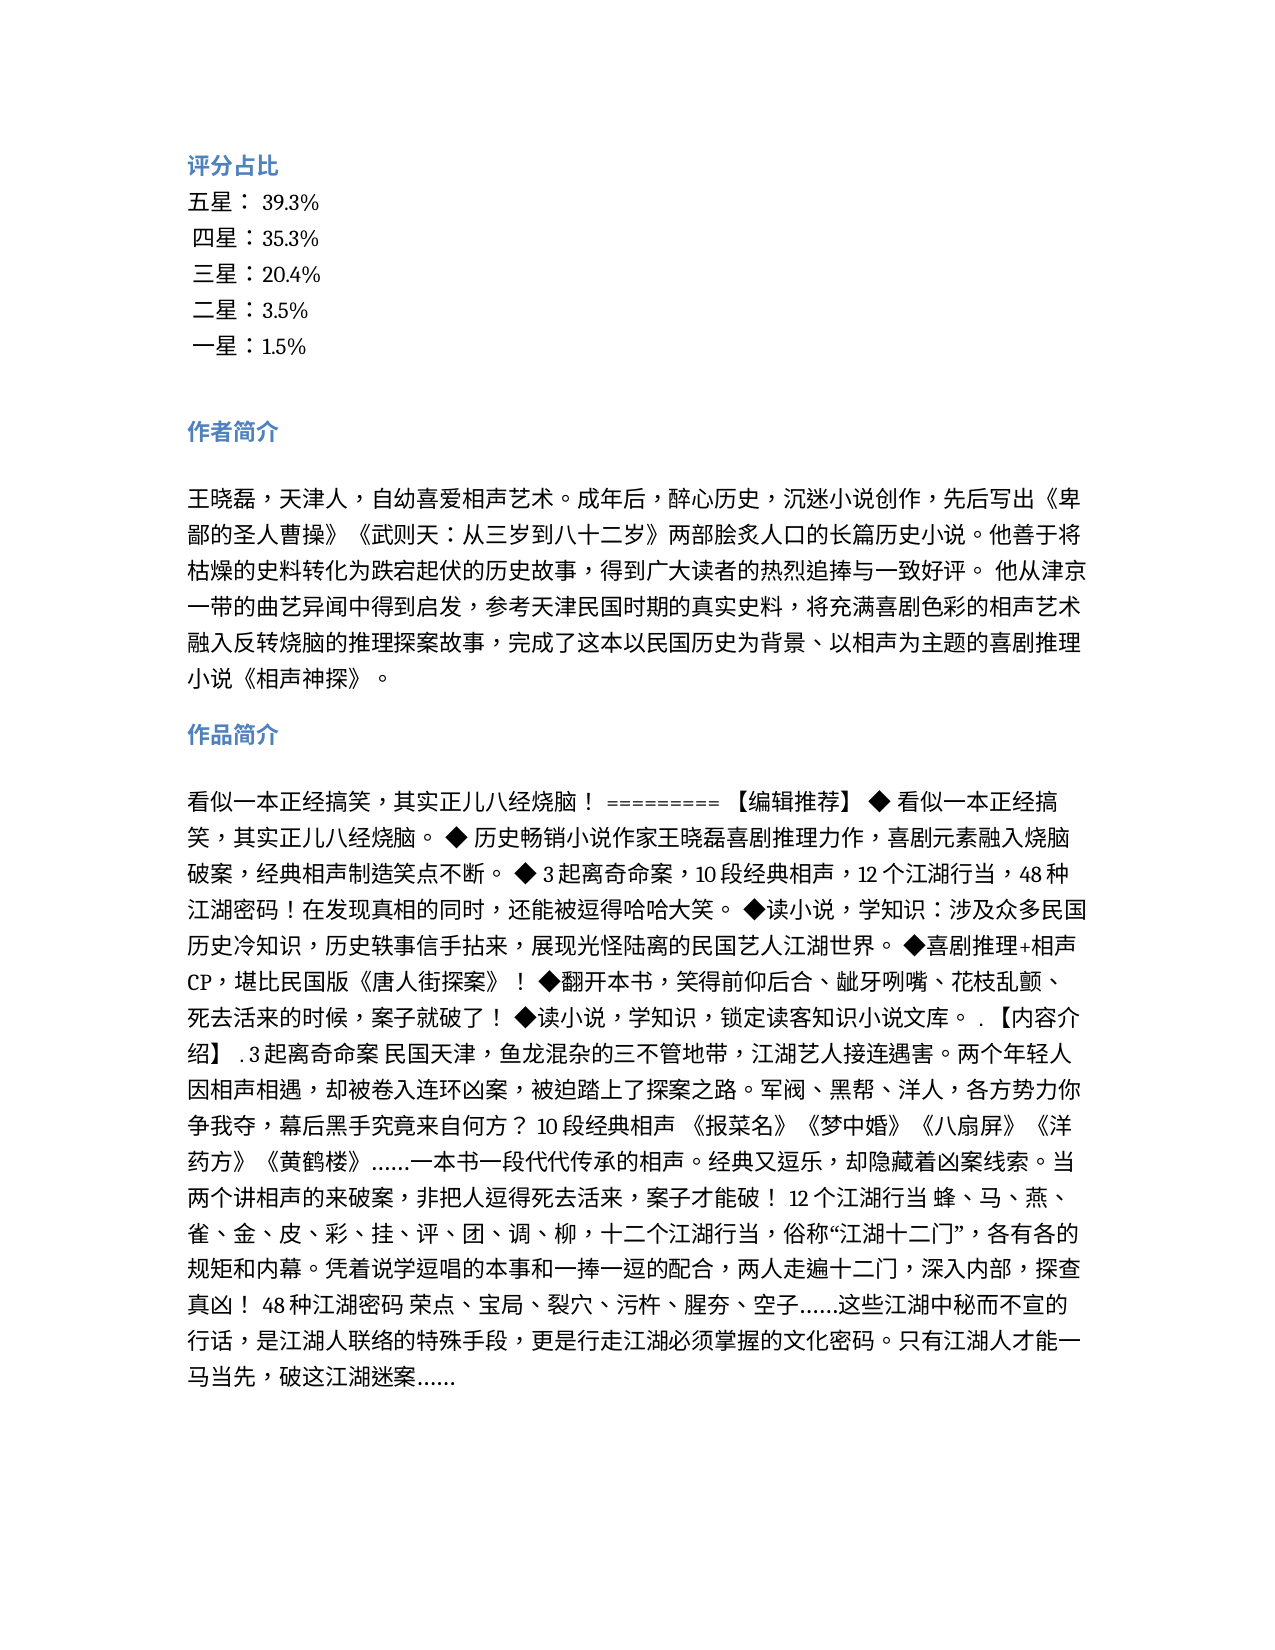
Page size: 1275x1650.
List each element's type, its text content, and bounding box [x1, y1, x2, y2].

text 王晓磊，天津人，自幼喜爱相声艺术。成年后，醉心历史，沉迷小说创作，先后写出《卑鄙的圣人曹操》《武则天：从三岁到八十二岁》两部脍炙人口的长篇历史小说。他善于将枯燥的史料转化为跌宕起伏的历史故事，得到广大读者的热烈追捧与一致好评。 他从津京一带的曲艺异闻中得到启发，参考天津民国时期的真实史料，将充满喜剧色彩的相声艺术融入反转烧脑的推理探案故事，完成了这本以民国历史为背景、以相声为主题的喜剧推理小说《相声神探》。 [187, 452, 1087, 694]
text 看似一本正经搞笑，其实正儿八经烧脑！ ========= 【编辑推荐】 ◆ 看似一本正经搞笑，其实正儿八经烧脑。 ◆ 历史畅销小说作家王晓磊喜剧推理力作，喜剧元素融入烧脑破案，经典相声制造笑点不断。 ◆ 3起离奇命案，10段经典相声，12个江湖行当，48种江湖密码！在发现真相的同时，还能被逗得哈哈大笑。 ◆读小说，学知识：涉及众多民国历史冷知识，历史轶事信手拈来，展现光怪陆离的民国艺人江湖世界。 ◆喜剧推理+相声CP，堪比民国版《唐人街探案》！ ◆翻开本书，笑得前仰后合、龇牙咧嘴、花枝乱颤、死去活来的时候，案子就破了！ ◆读小说，学知识，锁定读客知识小说文库。 . 【内容介绍】 . 3起离奇命案 民国天津，鱼龙混杂的三不管地带，江湖艺人接连遇害。两个年轻人因相声相遇，却被卷入连环凶案，被迫踏上了探案之路。军阀、黑帮、洋人，各方势力你争我夺，幕后黑手究竟来自何方？ 10段经典相声 《报菜名》《梦中婚》《八扇屏》《洋药方》《黄鹤楼》……一本书一段代代传承的相声。经典又逗乐，却隐藏着凶案线索。当两个讲相声的来破案，非把人逗得死去活来，案子才能破！ 12个江湖行当 蜂、马、燕、雀、金、皮、彩、挂、评、团、调、柳，十二个江湖行当，俗称“江湖十二门”，各有各的规矩和内幕。凭着说学逗唱的本事和一捧一逗的配合，两人走遍十二门，深入内部，探查真凶！ 48种江湖密码 荣点、宝局、裂穴、污杵、腥夯、空子……这些江湖中秘而不宣的行话，是江湖人联络的特殊手段，更是行走江湖必须掌握的文化密码。只有江湖人才能一马当先，破这江湖迷案…… [187, 755, 1087, 1392]
text 五星： 39.3% 四星： 35.3% 三星： 20.4% 二星： 3.5% 一星： 1.5% [187, 186, 1087, 391]
subtitle 作品简介 [187, 719, 1087, 751]
subtitle 评分占比 [187, 150, 1087, 181]
subtitle 作者简介 [187, 416, 1087, 447]
